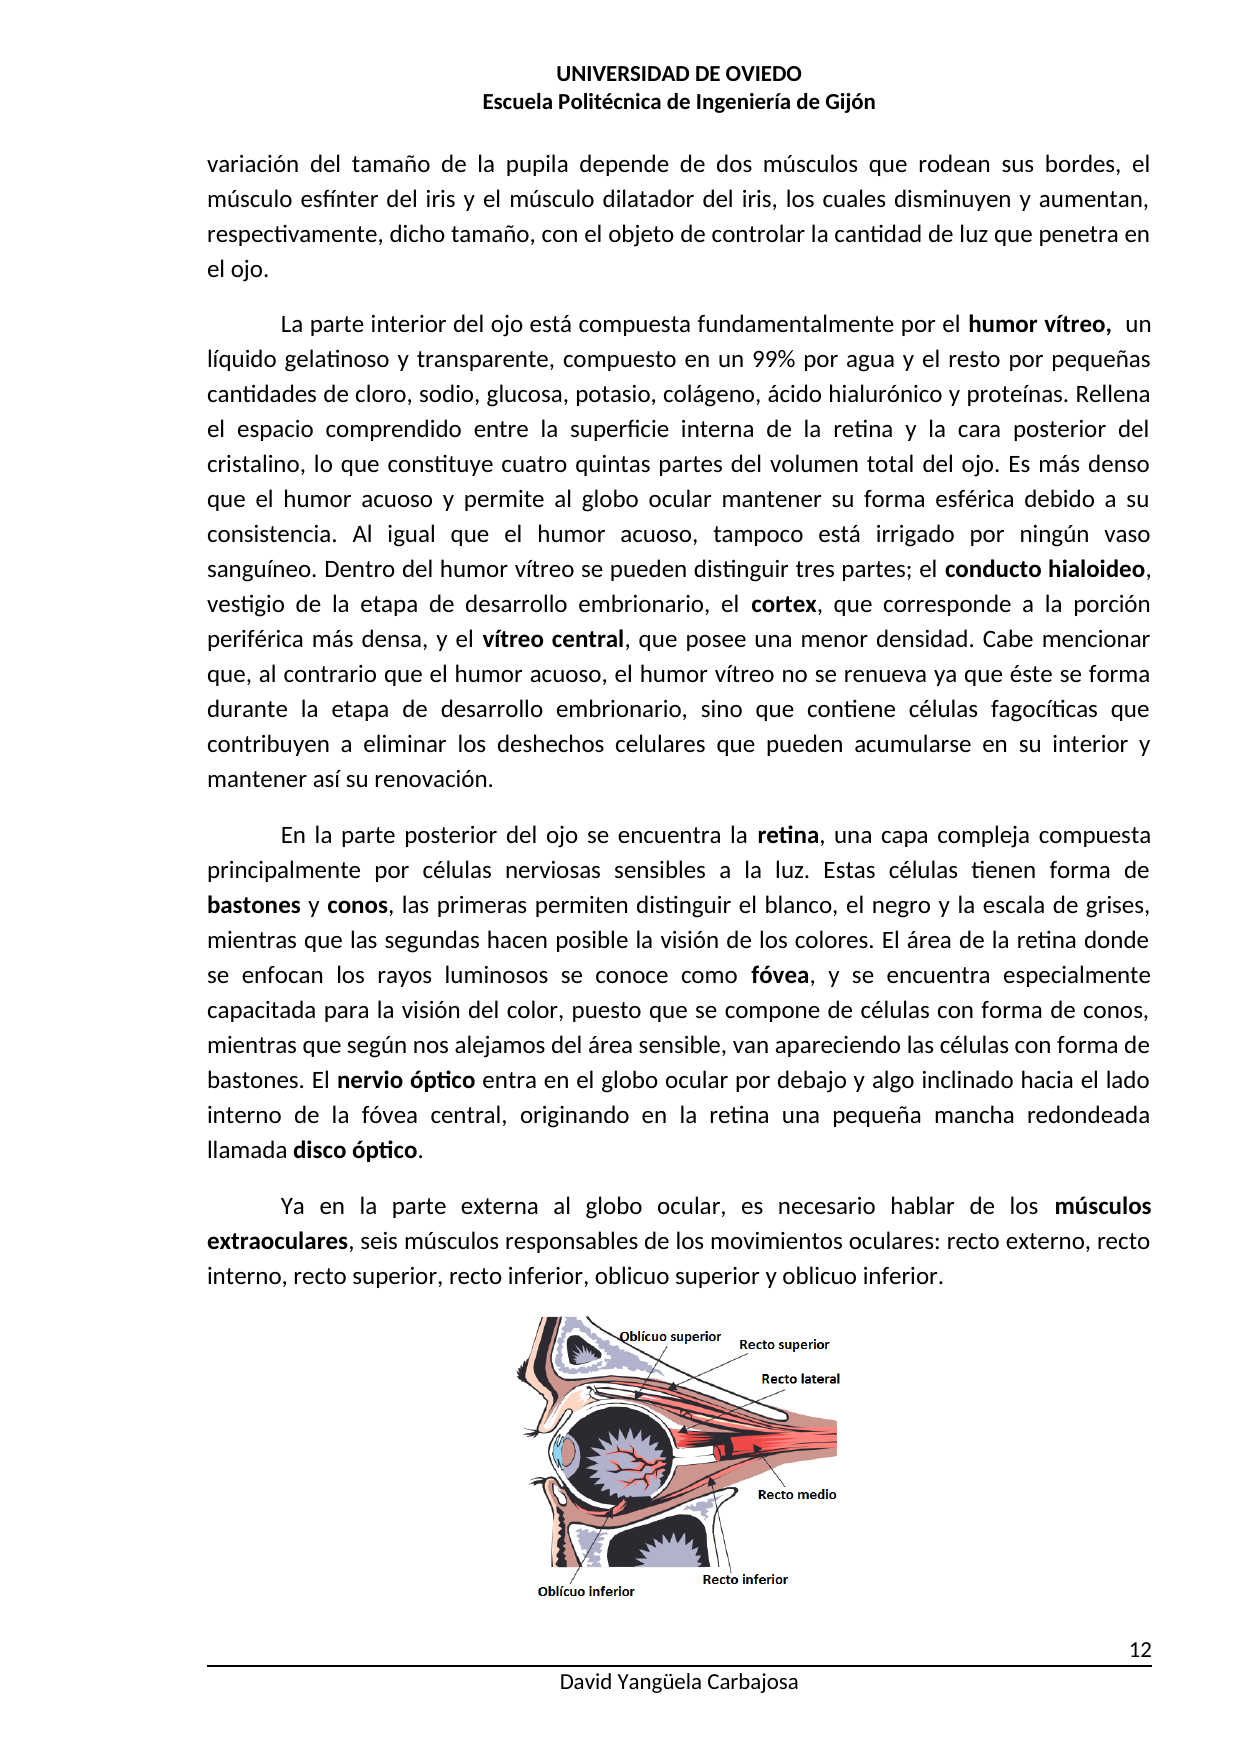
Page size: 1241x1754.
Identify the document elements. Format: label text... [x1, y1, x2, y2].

text En la parte posterior del ojo se encuentra la retina, una capa compleja compuesta principalmente por células nerviosas sensibles a la luz. Estas células tienen forma de bastones y conos, las primeras permiten distinguir el blanco, el negro y la escala de grises, mientras que las segundas hacen posible la visión de los colores. El área de la retina donde se enfocan los rayos luminosos se conoce como fóvea, y se encuentra especialmente capacitada para la visión del color, puesto que se compone de células con forma de conos, mientras que según nos alejamos del área sensible, van apareciendo las células con forma de bastones. El nervio óptico entra en el globo ocular por debajo y algo inclinado hacia el lado interno de la fóvea central, originando en la retina una pequeña mancha redondeada llamada disco óptico. [207, 819, 1152, 1165]
picture [511, 1316, 847, 1601]
text Ya en la parte externa al globo ocular, es necesario hablar de los músculos extraoculares, seis músculos responsables de los movimientos oculares: recto externo, recto interno, recto superior, recto inferior, oblicuo superior y oblicuo inferior. [207, 1190, 1152, 1291]
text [207, 148, 1152, 283]
text La parte interior del ojo está compuesta fundamentalmente por el humor vítreo, un líquido gelatinoso y transparente, compuesto en un 99% por agua y el resto por pequeñas cantidades de cloro, sodio, glucosa, potasio, colágeno, ácido hialurónico y proteínas. Rellena el espacio comprendido entre la superficie interna de la retina y la cara posterior del cristalino, lo que constituye cuatro quintas partes del volumen total del ojo. Es más denso que el humor acuoso y permite al globo ocular mantener su forma esférica debido a su consistencia. Al igual que el humor acuoso, tampoco está irrigado por ningún vaso sanguíneo. Dentro del humor vítreo se pueden distinguir tres partes; el conducto hialoideo, vestigio de la etapa de desarrollo embrionario, el cortex, que corresponde a la porción periférica más densa, y el vítreo central, que posee una menor densidad. Cabe mencionar que, al contrario que el humor acuoso, el humor vítreo no se renueva ya que éste se forma durante la etapa de desarrollo embrionario, sino que contiene células fagocíticas que contribuyen a eliminar los deshechos celulares que pueden acumularse en su interior y mantener así su renovación. [207, 308, 1152, 794]
